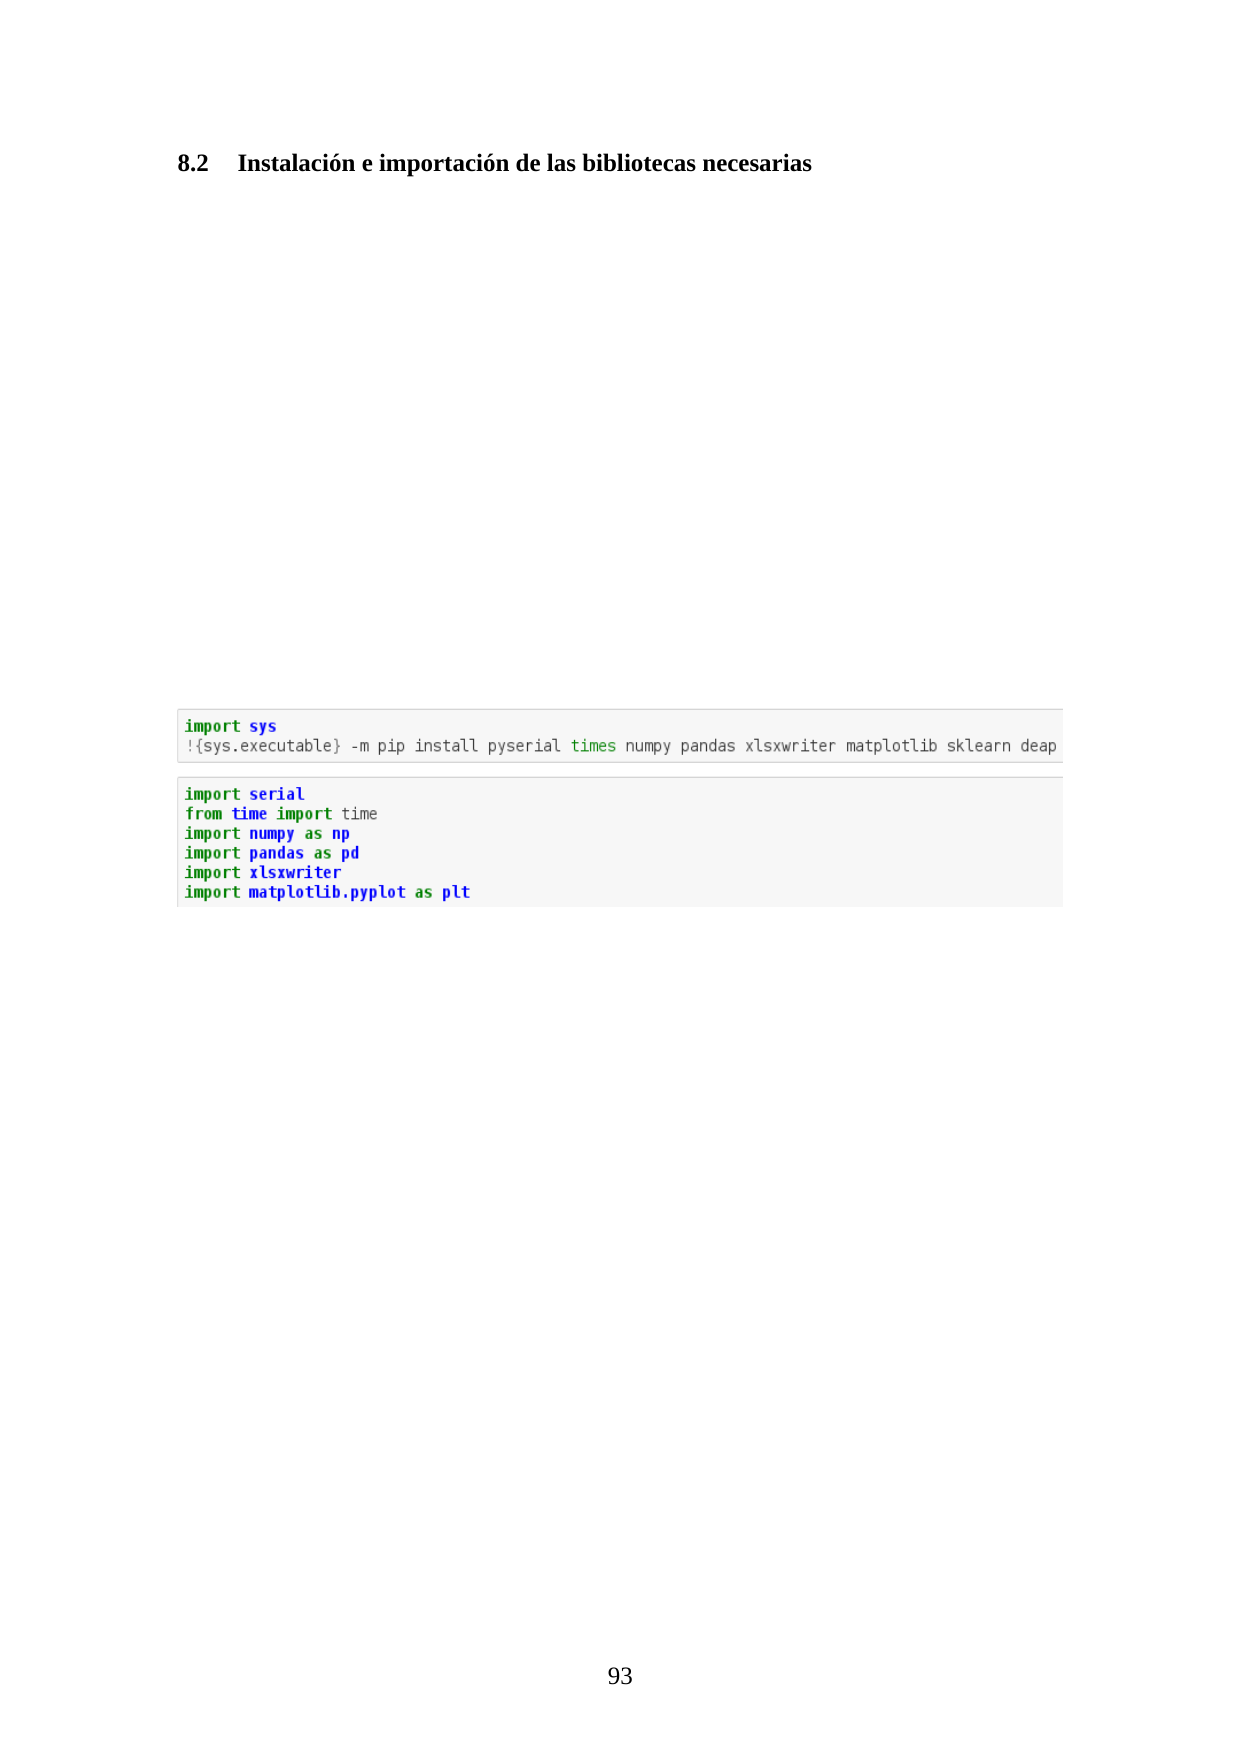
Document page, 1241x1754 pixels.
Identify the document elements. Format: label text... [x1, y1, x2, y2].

subtitle Instalación e importación de las bibliotecas necesarias [177, 148, 1063, 176]
picture [177, 708, 1063, 907]
